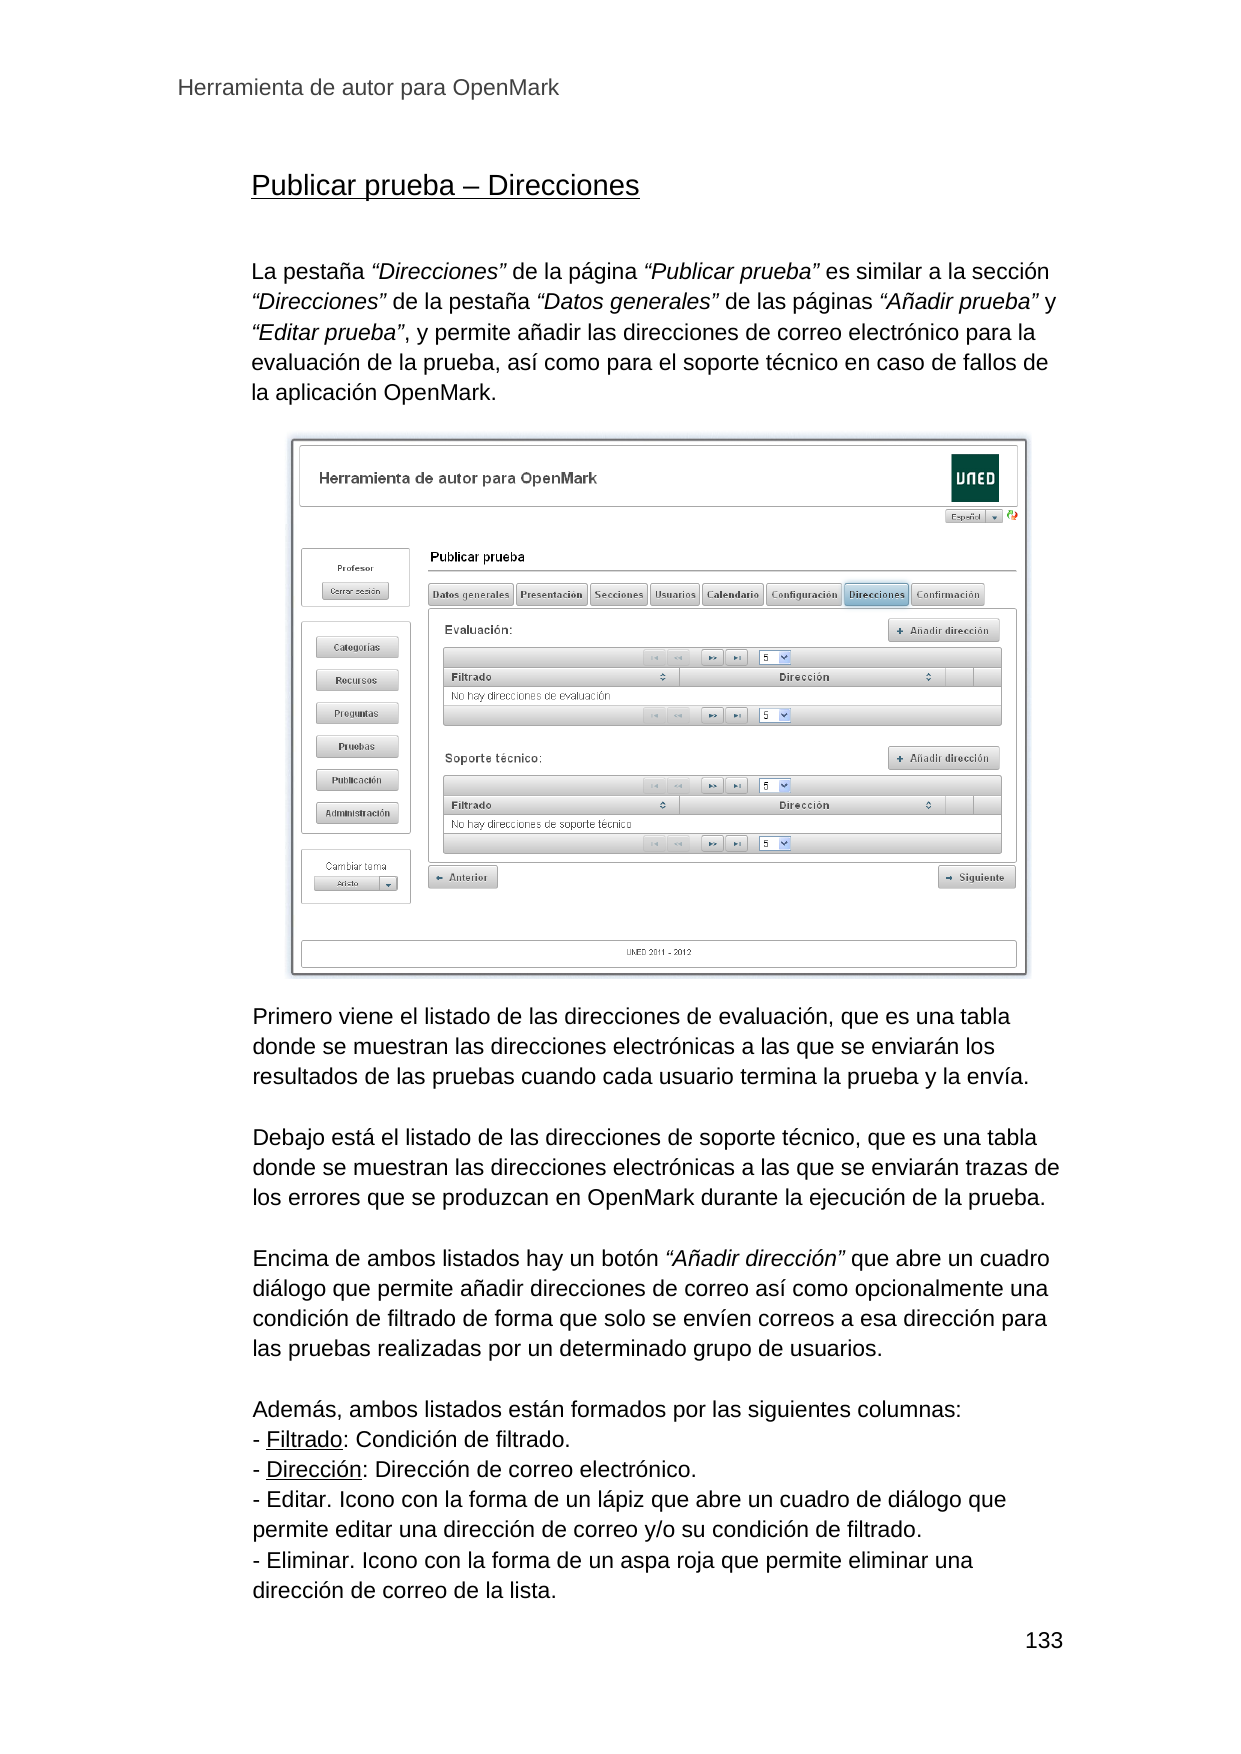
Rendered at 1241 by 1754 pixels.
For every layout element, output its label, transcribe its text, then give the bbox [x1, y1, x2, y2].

list - Dirección: Dirección de correo electrónico. [252, 1456, 1063, 1482]
list Debajo está el listado de las direcciones de soporte técnico, que es una tabla donde se muestran las direcciones electrónicas a las que se enviarán trazas de los errores que se produzcan en OpenMark durante la ejecución de la prueba. [252, 1124, 1063, 1211]
list - Eliminar. Icono con la forma de un aspa roja que permite eliminar una dirección de correo de la lista. [252, 1547, 1063, 1603]
list - Editar. Icono con la forma de un lápiz que abre un cuadro de diálogo que permite editar una dirección de correo y/o su condición de filtrado. [252, 1486, 1063, 1543]
list Encima de ambos listados hay un botón “Añadir dirección” que abre un cuadro diálogo que permite añadir direcciones de correo así como opcionalmente una condición de filtrado de forma que solo se envíen correos a esa dirección para las pruebas realizadas por un determinado grupo de usuarios. [252, 1244, 1063, 1362]
list - Filtrado: Condición de filtrado. [252, 1426, 1063, 1452]
text La pestaña “Direcciones” de la página “Publicar prueba” es similar a la sección “Direcciones” de la pestaña “Datos generales” de las páginas “Añadir prueba” y “Editar prueba”, y permite añadir las direcciones de correo electrónico para la evaluación de la prueba, así como para el soporte técnico en caso de fallos de la aplicación OpenMark. [251, 258, 1063, 405]
list Además, ambos listados están formados por las siguientes columnas: [252, 1396, 1063, 1422]
subtitle Publicar prueba – Direcciones [251, 168, 1063, 202]
list Primero viene el listado de las direcciones de evaluación, que es una tabla donde se muestran las direcciones electrónicas a las que se enviarán los resultados de las pruebas cuando cada usuario termina la prueba y la envía. [252, 1003, 1063, 1090]
picture [282, 430, 1032, 979]
